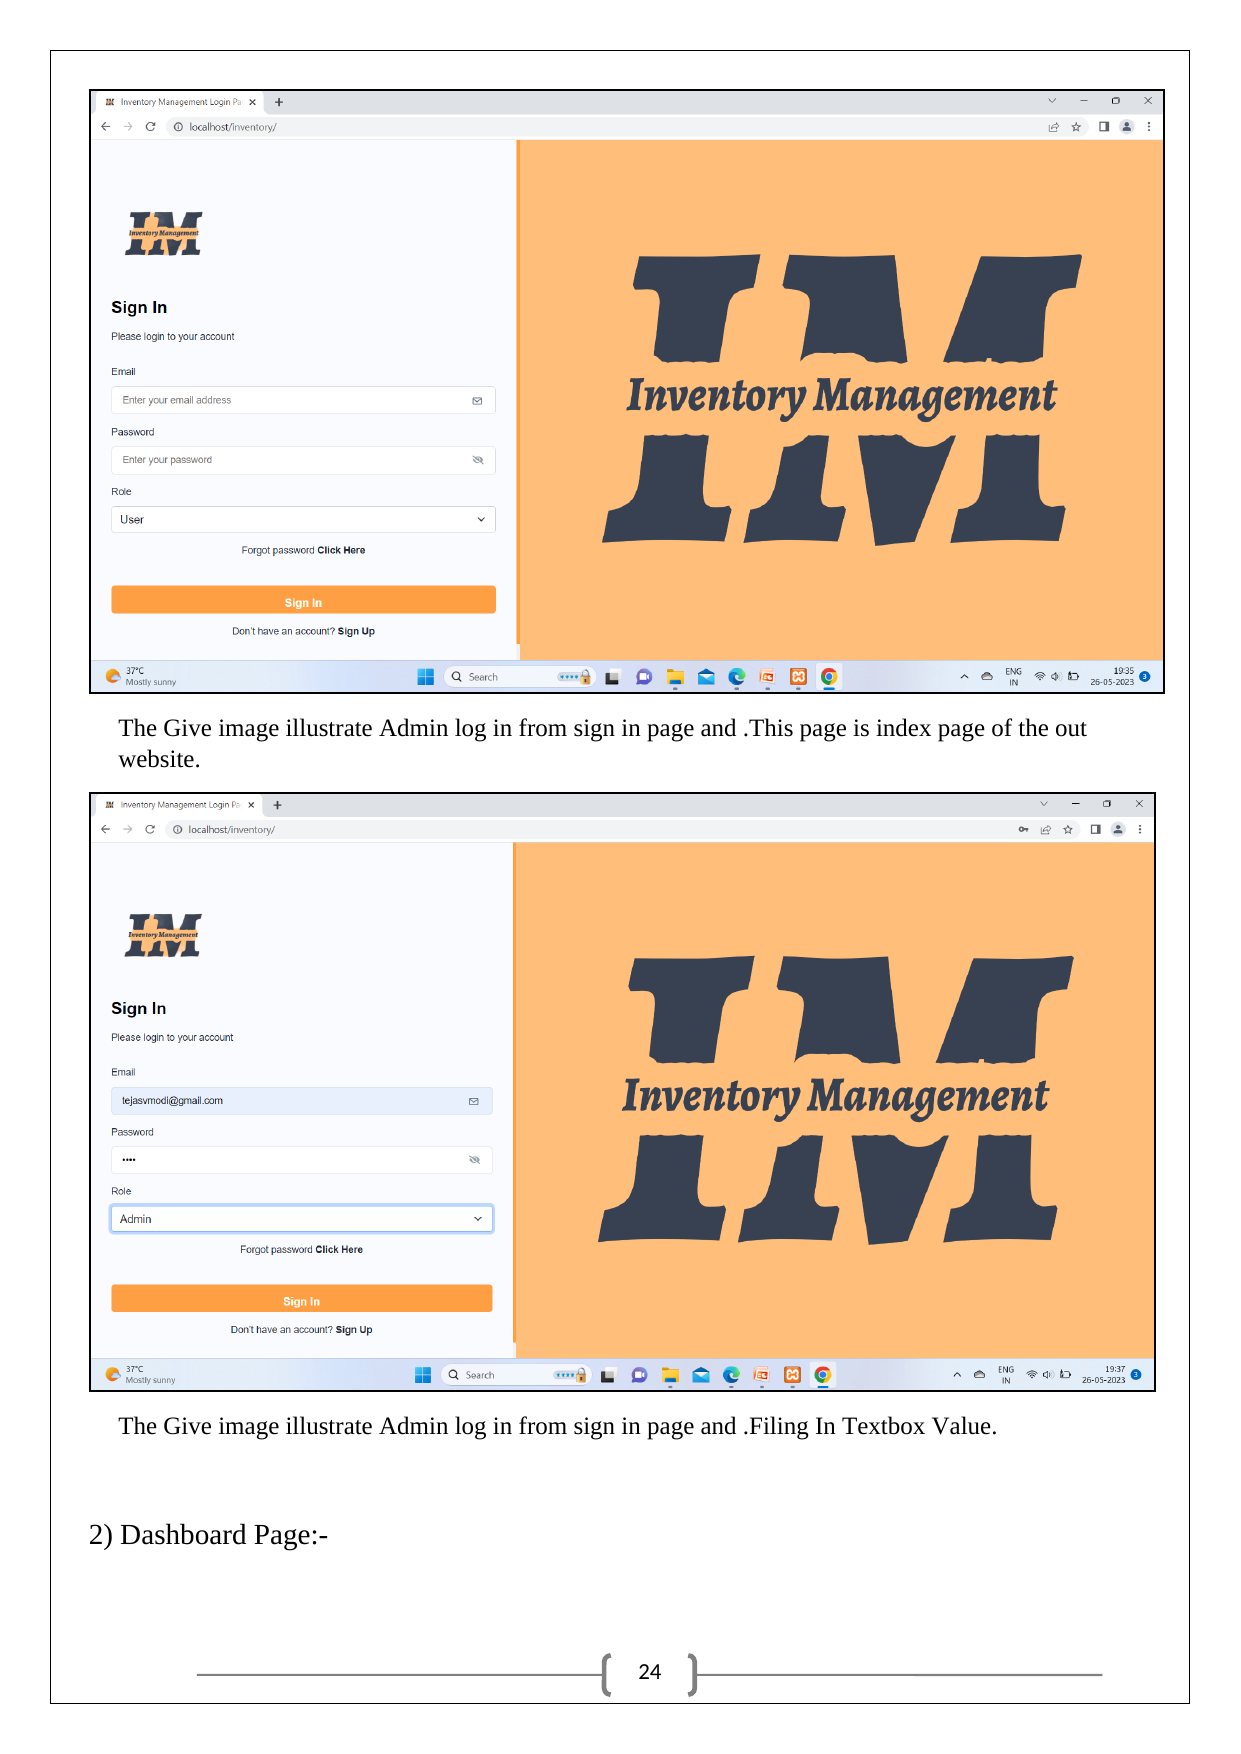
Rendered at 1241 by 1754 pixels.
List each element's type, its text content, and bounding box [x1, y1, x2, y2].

picture [91, 91, 1163, 692]
text 2) Dashboard Page:- [88, 1517, 1122, 1551]
picture [91, 794, 1154, 1390]
text The Give image illustrate Admin log in from sign in page and .Filing In Textbox Value. [118, 1411, 1122, 1440]
text The Give image illustrate Admin log in from sign in page and .This page is index page of the out website. [118, 713, 1122, 773]
